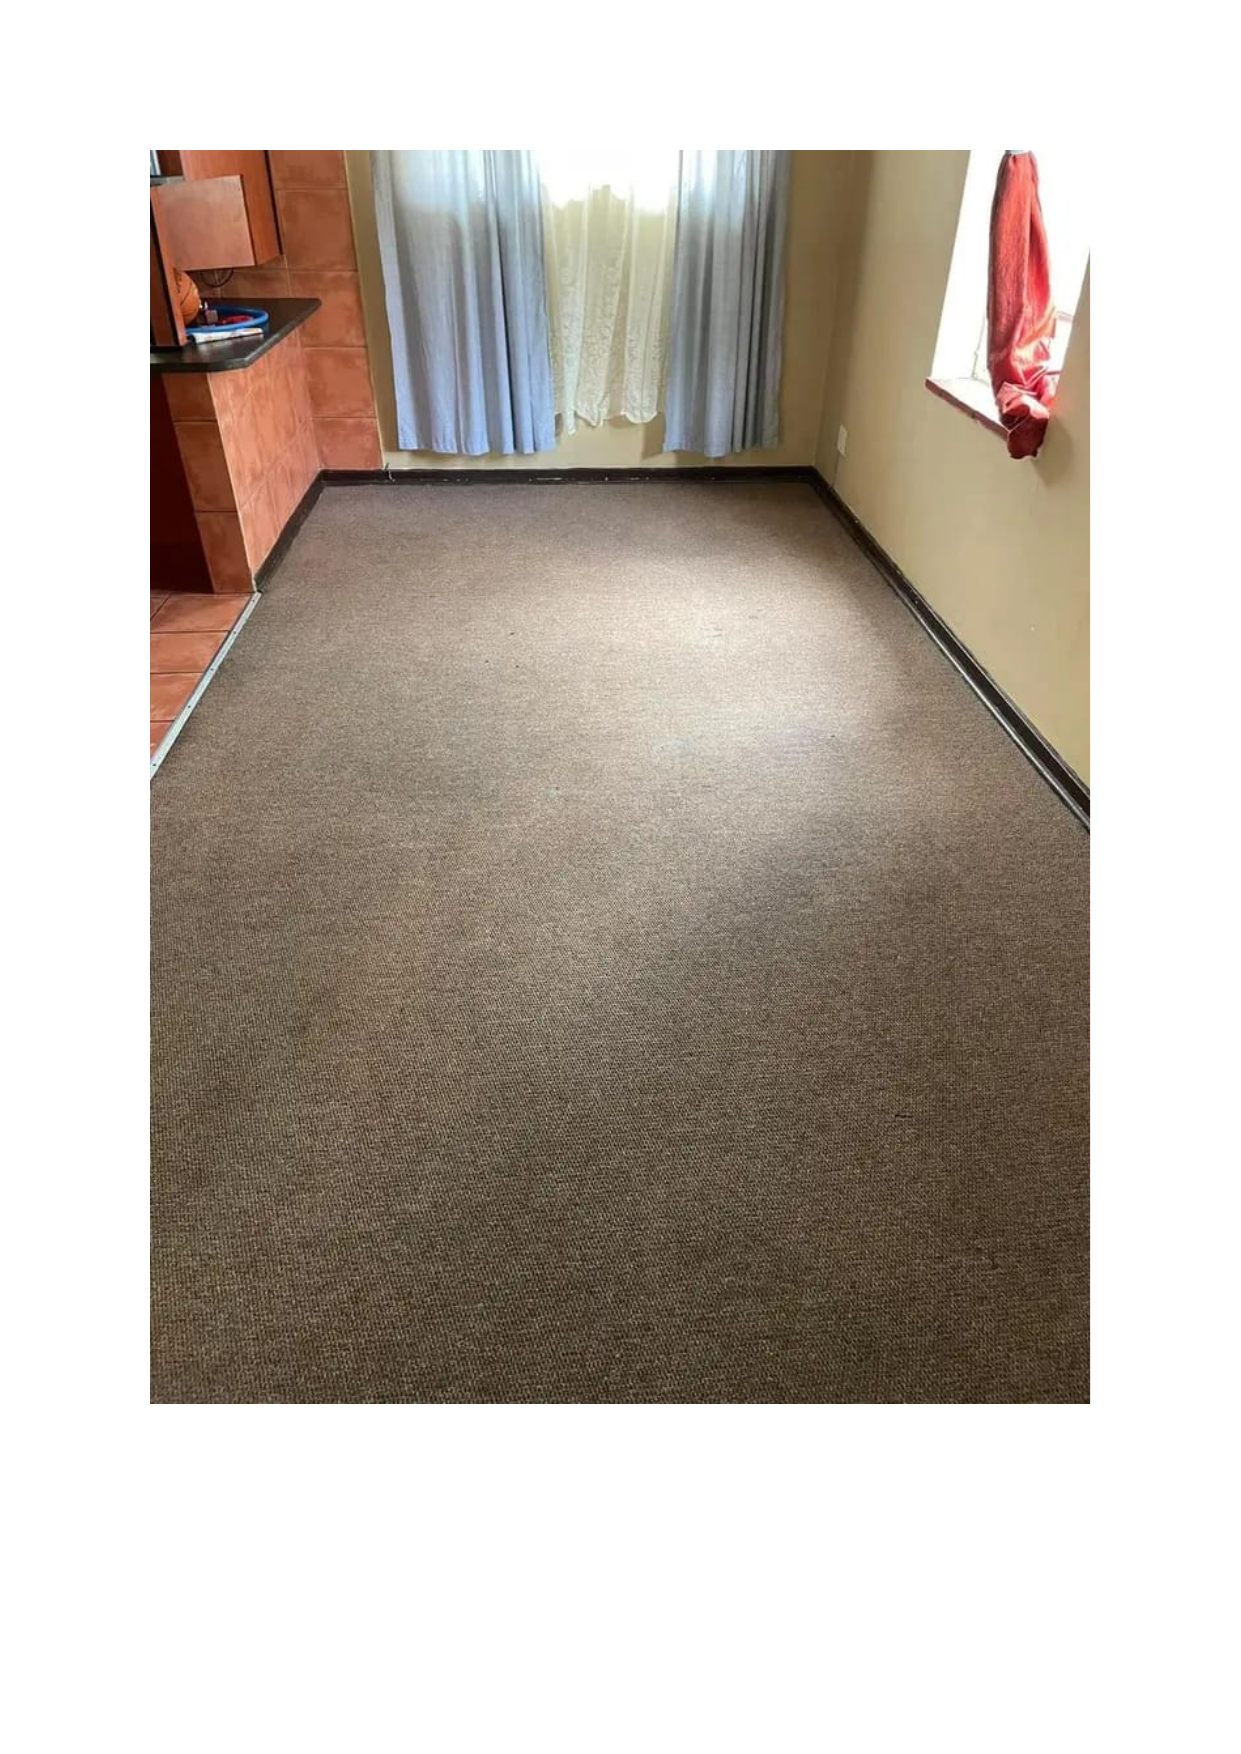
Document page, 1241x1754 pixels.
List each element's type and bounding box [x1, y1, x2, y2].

picture [150, 150, 1091, 1404]
